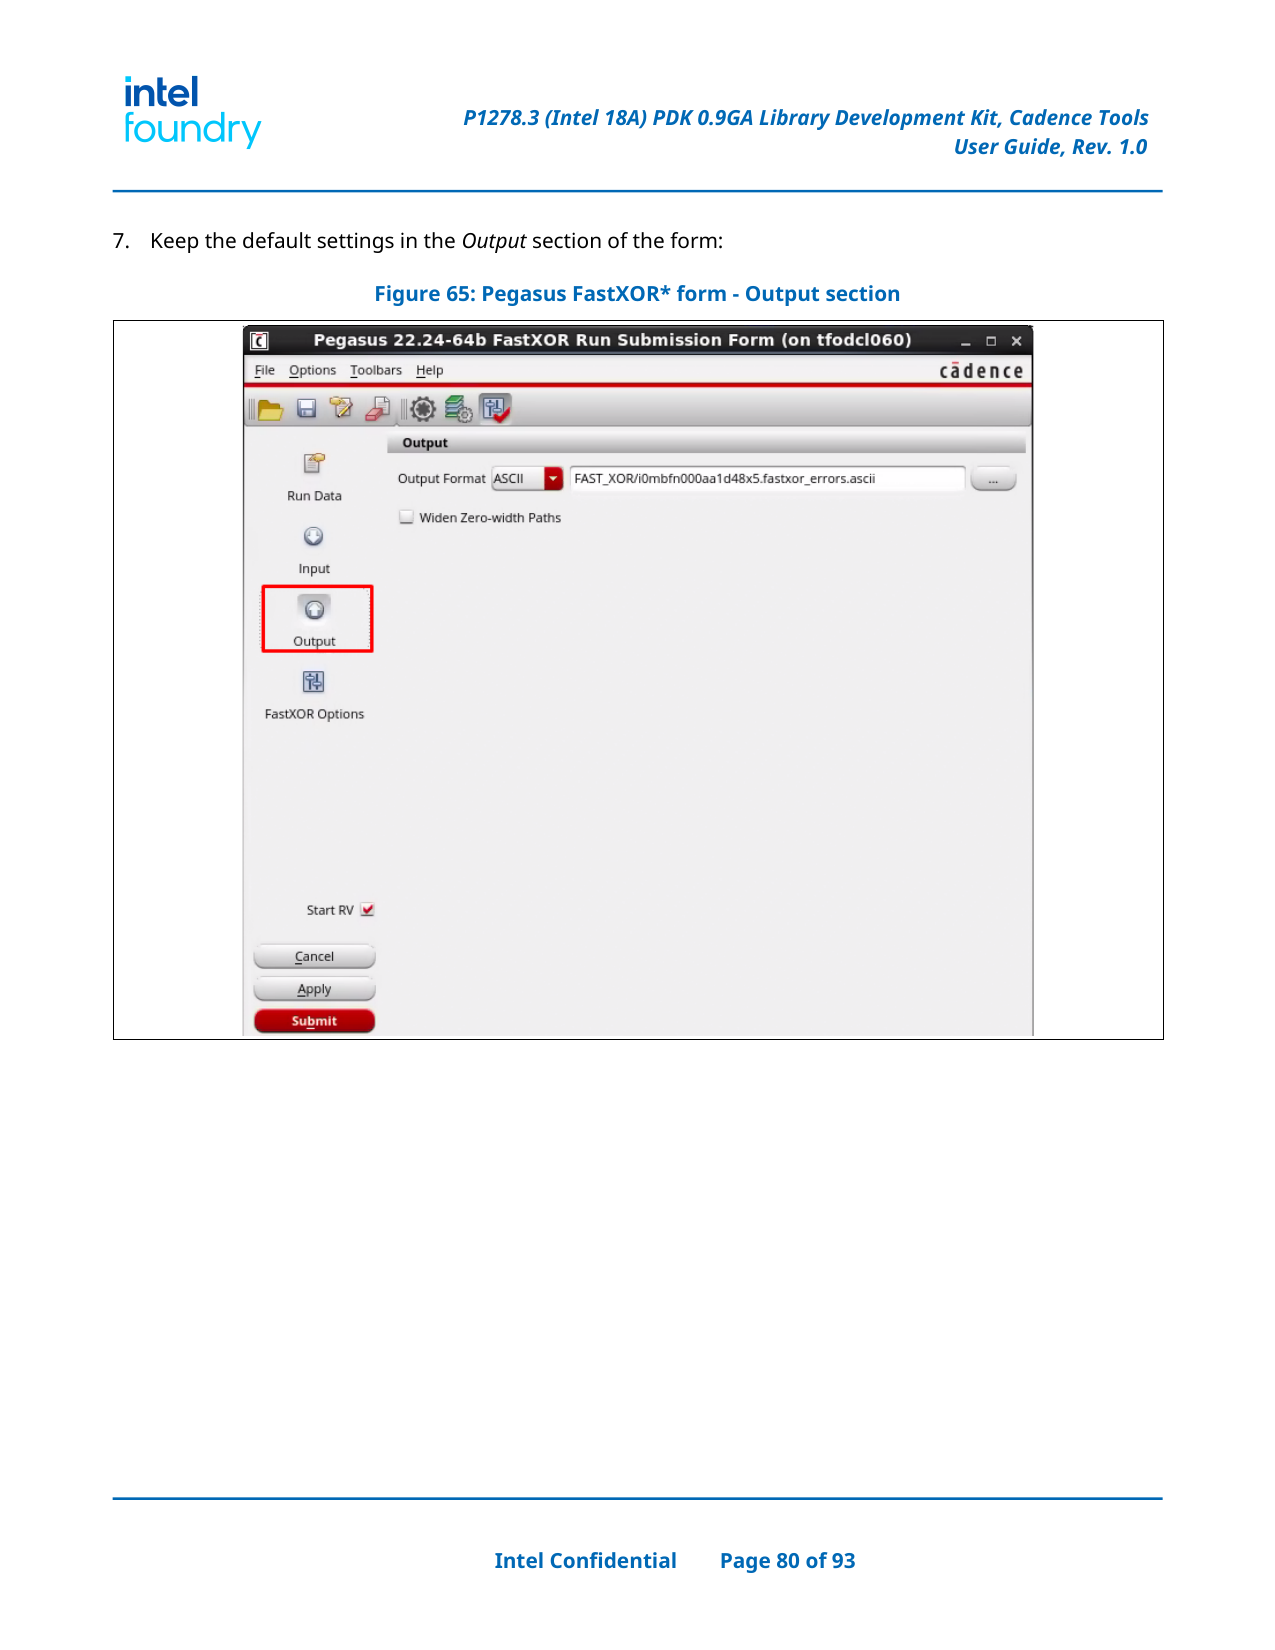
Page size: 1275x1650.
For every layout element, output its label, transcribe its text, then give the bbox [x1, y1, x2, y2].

picture [242, 325, 1034, 1036]
text Keep the default settings in the Output section of the form: [112, 226, 1162, 254]
picture [123, 75, 264, 150]
table_header [114, 321, 1163, 1039]
